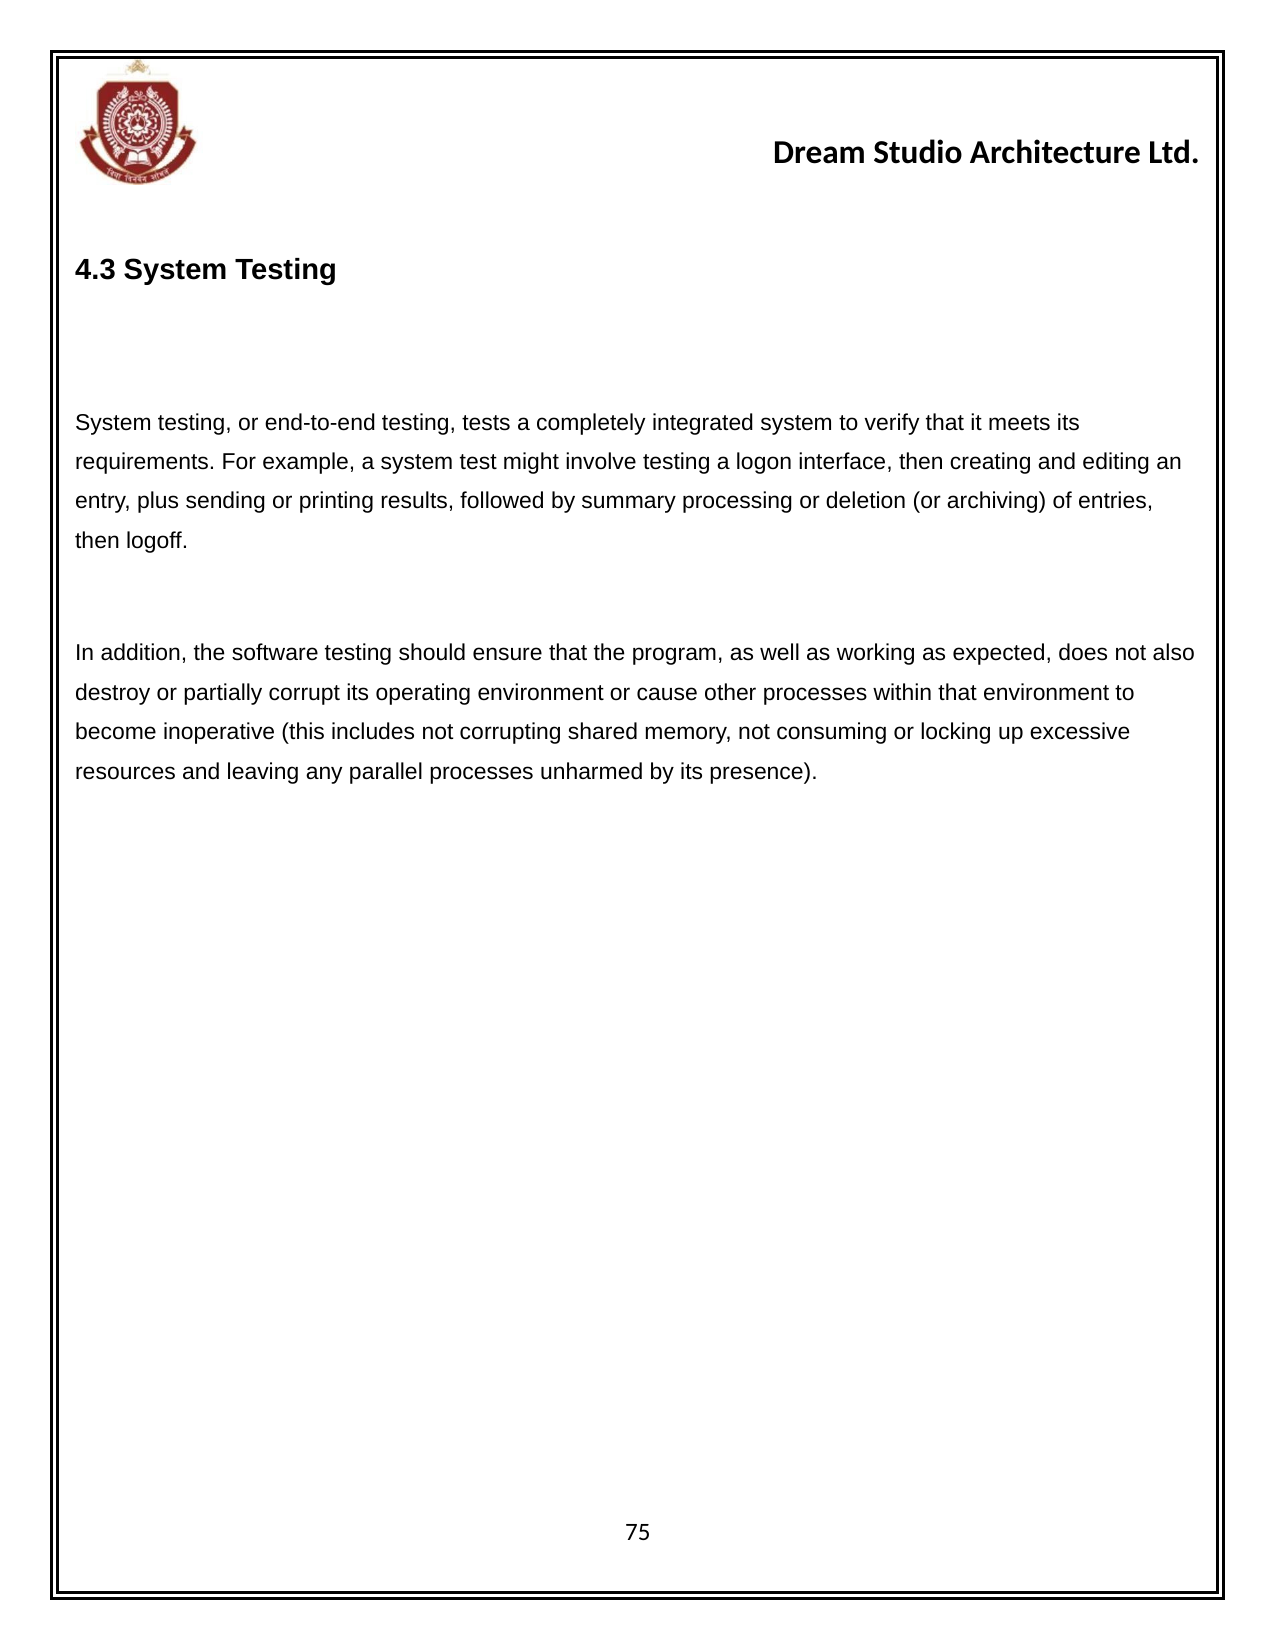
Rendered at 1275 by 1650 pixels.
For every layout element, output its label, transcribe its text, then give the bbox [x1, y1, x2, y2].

text System testing, or end-to-end testing, tests a completely integrated system to verify that it meets its requirements. For example, a system test might involve testing a logon interface, then creating and editing an entry, plus sending or printing results, followed by summary processing or deletion (or archiving) of entries, then logoff. [75, 408, 1200, 553]
picture [75, 59, 203, 185]
text 4.3 System Testing [75, 252, 1200, 286]
text In addition, the software testing should ensure that the program, as well as working as expected, does not also destroy or partially corrupt its operating environment or cause other processes within that environment to become inoperative (this includes not corrupting shared memory, not consuming or locking up excessive resources and leaving any parallel processes unharmed by its presence). [75, 639, 1200, 784]
